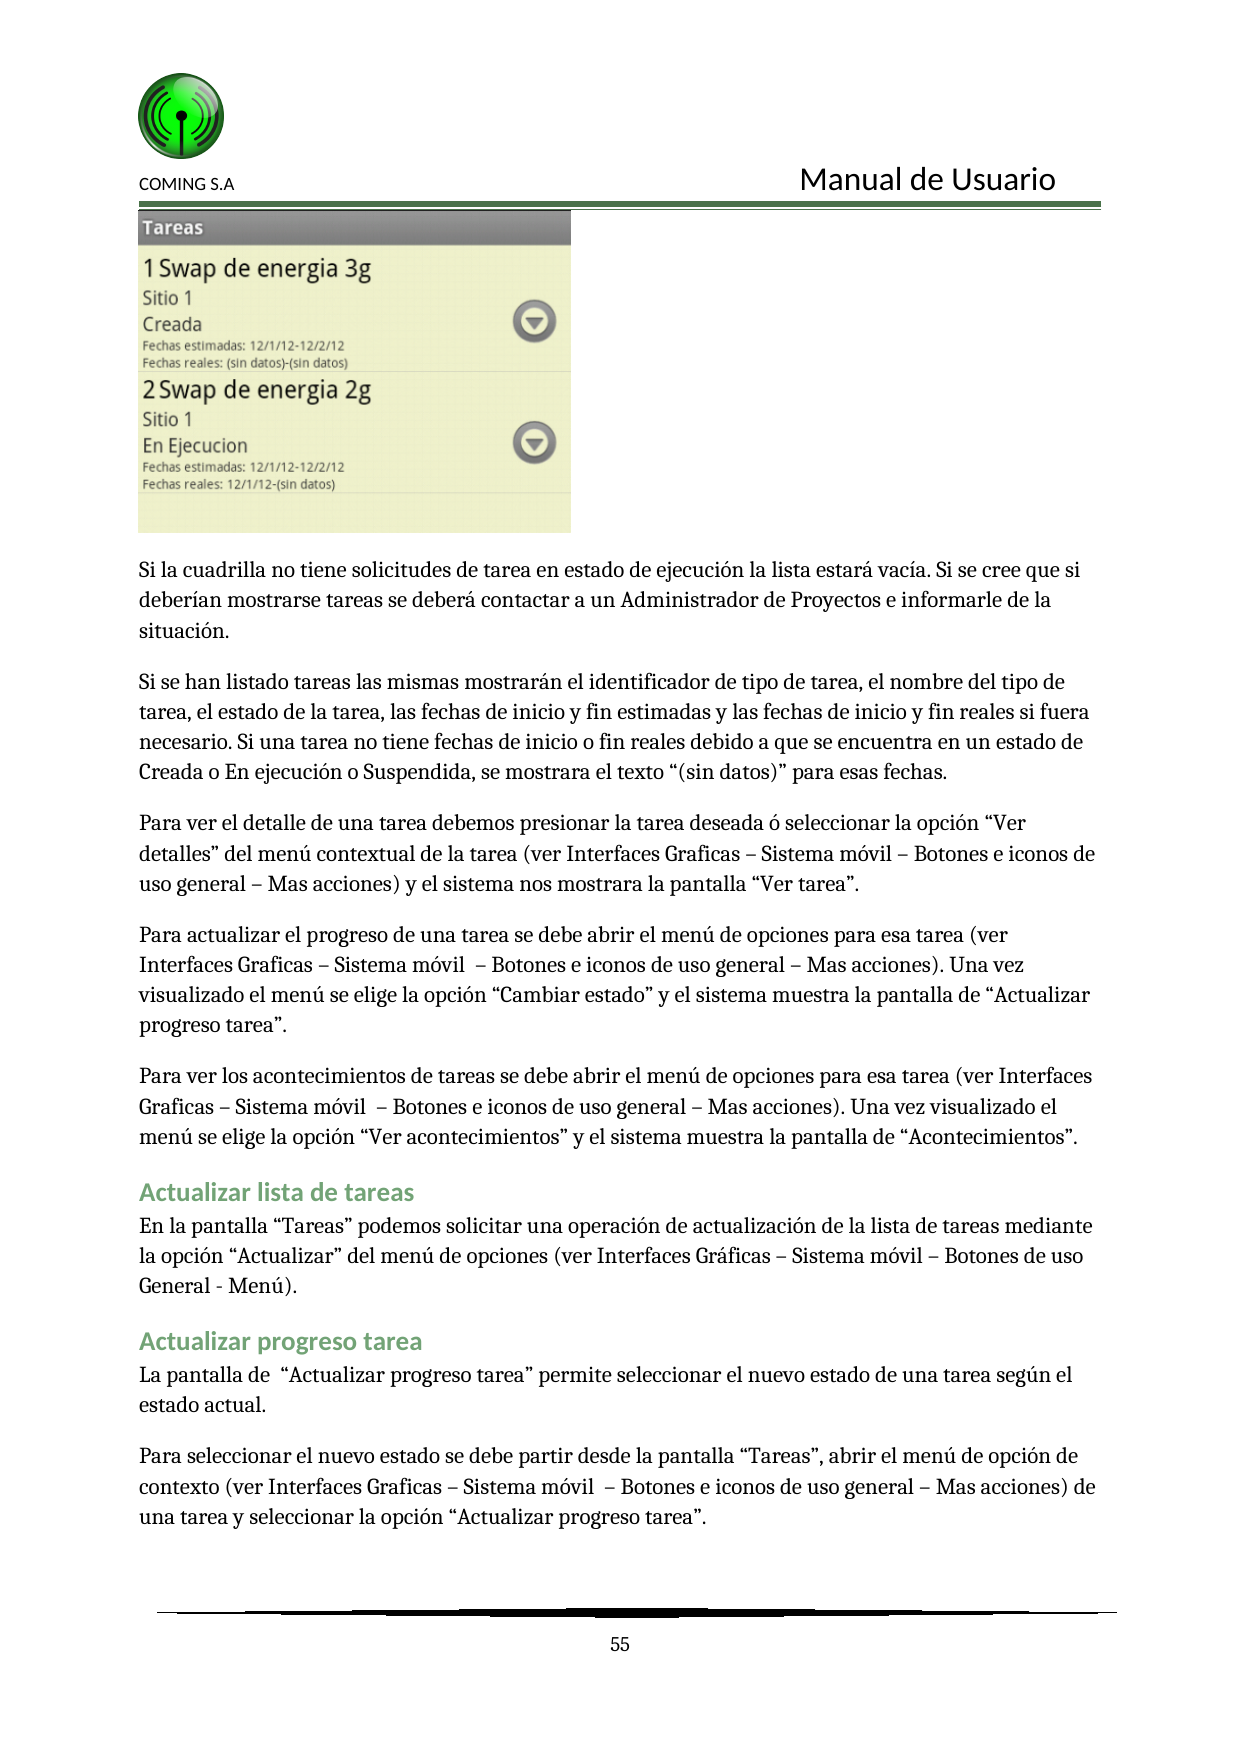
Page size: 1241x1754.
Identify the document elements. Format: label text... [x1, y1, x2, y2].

subtitle Actualizar progreso tarea [139, 1324, 1101, 1357]
text Si la cuadrilla no tiene solicitudes de tarea en estado de ejecución la lista estará vacía. Si se cree que si deberían mostrarse tareas se deberá contactar a un Administrador de Proyectos e informarle de la situación. [139, 557, 1101, 644]
picture [138, 210, 571, 533]
text En la pantalla “Tareas” podemos solicitar una operación de actualización de la lista de tareas mediante la opción “Actualizar” del menú de opciones (ver Interfaces Gráficas – Sistema móvil – Botones de uso General - Menú). [139, 1213, 1101, 1299]
text Para ver los acontecimientos de tareas se debe abrir el menú de opciones para esa tarea (ver Interfaces Graficas – Sistema móvil – Botones e iconos de uso general – Mas acciones). Una vez visualizado el menú se elige la opción “Ver acontecimientos” y el sistema muestra la pantalla de “Acontecimientos”. [139, 1063, 1101, 1150]
picture [138, 73, 224, 159]
text Para ver el detalle de una tarea debemos presionar la tarea deseada ó seleccionar la opción “Ver detalles” del menú contextual de la tarea (ver Interfaces Graficas – Sistema móvil – Botones e iconos de uso general – Mas acciones) y el sistema nos mostrara la pantalla “Ver tarea”. [139, 810, 1101, 897]
text Para actualizar el progreso de una tarea se debe abrir el menú de opciones para esa tarea (ver Interfaces Graficas – Sistema móvil – Botones e iconos de uso general – Mas acciones). Una vez visualizado el menú se elige la opción “Cambiar estado” y el sistema muestra la pantalla de “Actualizar progreso tarea”. [139, 922, 1101, 1039]
text La pantalla de “Actualizar progreso tarea” permite seleccionar el nuevo estado de una tarea según el estado actual. [139, 1362, 1101, 1419]
text Para seleccionar el nuevo estado se debe partir desde la pantalla “Tareas”, abrir el menú de opción de contexto (ver Interfaces Graficas – Sistema móvil – Botones e iconos de uso general – Mas acciones) de una tarea y seleccionar la opción “Actualizar progreso tarea”. [139, 1443, 1101, 1530]
text Si se han listado tareas las mismas mostrarán el identificador de tipo de tarea, el nombre del tipo de tarea, el estado de la tarea, las fechas de inicio y fin estimadas y las fechas de inicio y fin reales si fuera necesario. Si una tarea no tiene fechas de inicio o fin reales debido a que se encuentra en un estado de Creada o En ejecución o Suspendida, se mostrara el texto “(sin datos)” para esas fechas. [139, 668, 1101, 786]
subtitle Actualizar lista de tareas [139, 1175, 1101, 1208]
